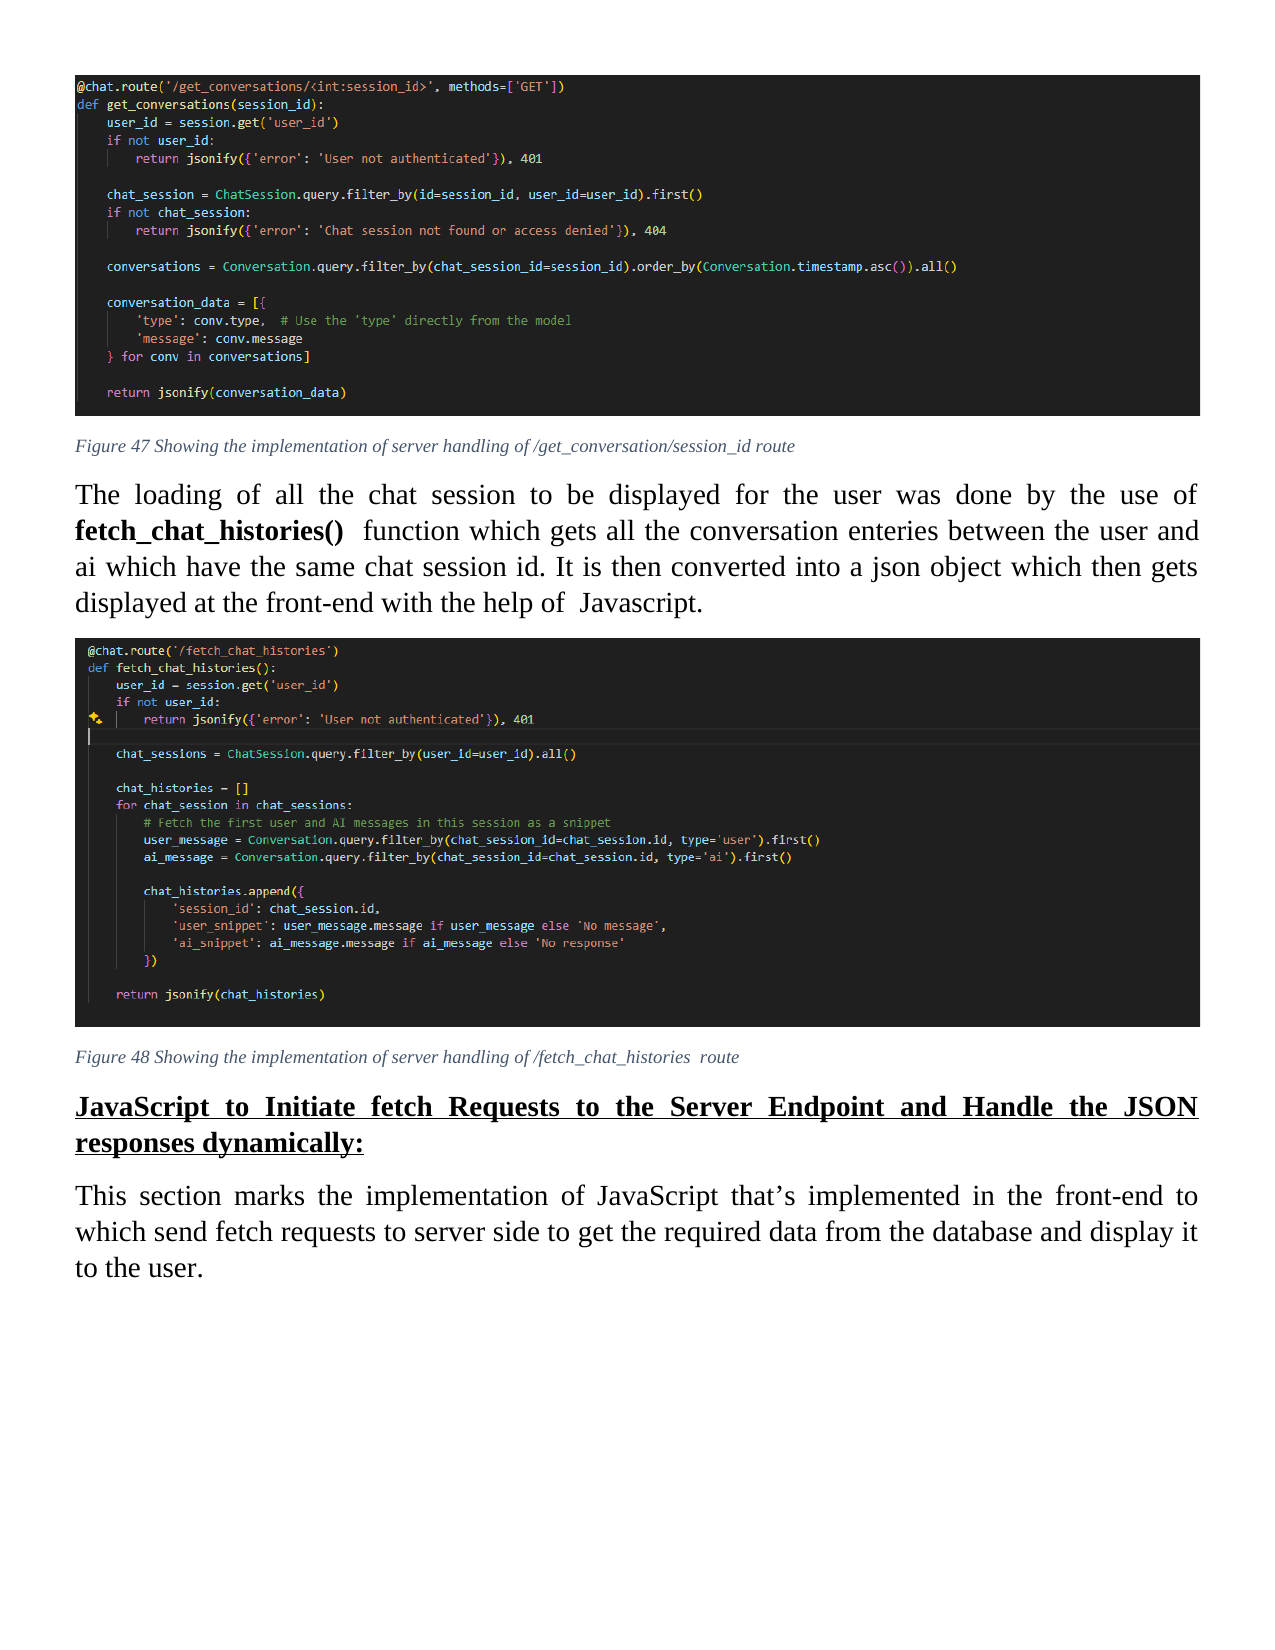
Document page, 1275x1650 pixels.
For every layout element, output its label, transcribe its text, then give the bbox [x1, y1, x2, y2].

picture [75, 75, 1200, 416]
text The loading of all the chat session to be displayed for the user was done by the use of fetch_chat_histories() function which gets all the conversation enteries between the user and ai which have the same chat session id. It is then converted into a json object which then gets displayed at the front-end with the help of Javascript. [75, 477, 1200, 619]
picture [75, 638, 1200, 1027]
text Figure 47 Showing the implementation of server handling of /get_conversation/session_id route [75, 434, 1200, 456]
text This section marks the implementation of JavaScript that’s implemented in the front-end to which send fetch requests to server side to get the required data from the database and display it to the user. [75, 1178, 1200, 1283]
text JavaScript to Initiate fetch Requests to the Server Endpoint and Handle the JSON responses dynamically: [75, 1089, 1200, 1158]
text Figure 48 Showing the implementation of server handling of /fetch_chat_histories route [75, 1046, 1200, 1068]
